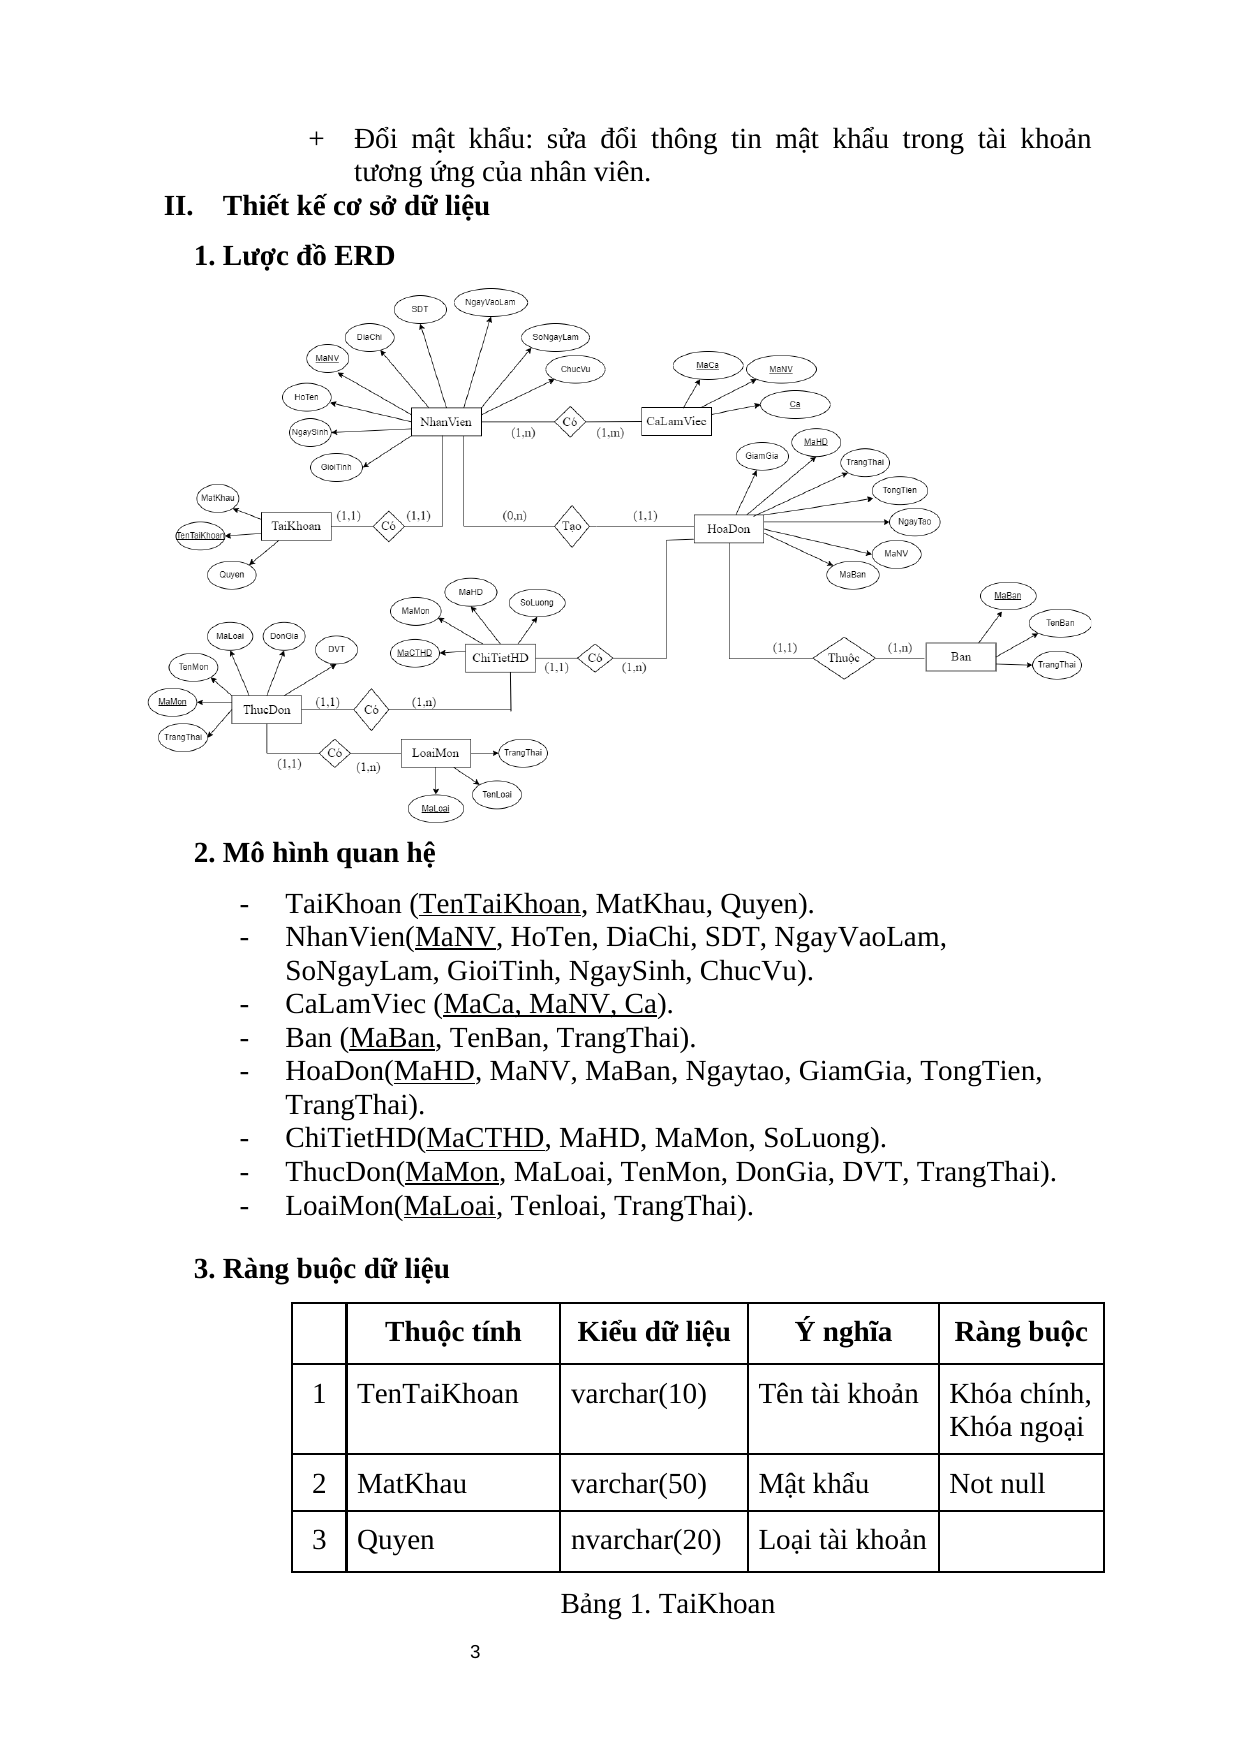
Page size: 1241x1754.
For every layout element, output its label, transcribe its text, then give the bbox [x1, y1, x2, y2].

list Thiết kế cơ sở dữ liệu [193, 188, 1093, 221]
list TaiKhoan (TenTaiKhoan, MatKhau, Quyen). [239, 886, 1093, 919]
table_cell varchar(50) [561, 1455, 747, 1510]
list LoaiMon(MaLoai, Tenloai, TrangThai). [239, 1188, 1093, 1221]
list HoaDon(MaHD, MaNV, MaBan, Ngaytao, GiamGia, TongTien, TrangThai). [239, 1053, 1093, 1121]
table_header Thuộc tính [348, 1304, 559, 1363]
list Ràng buộc dữ liệu [193, 1251, 1093, 1285]
picture [147, 288, 1092, 823]
table_cell varchar(10) [561, 1365, 747, 1453]
table_cell 1 [293, 1365, 345, 1453]
text Bảng 1. TaiKhoan [243, 1586, 1093, 1619]
table_cell Khóa chính, Khóa ngoại [940, 1365, 1103, 1453]
table_cell MatKhau [348, 1455, 559, 1510]
table_cell Not null [940, 1455, 1103, 1510]
table_cell Mật khẩu [749, 1455, 938, 1510]
table_cell Loại tài khoản [749, 1512, 938, 1571]
list ChiTietHD(MaCTHD, MaHD, MaMon, SoLuong). [239, 1121, 1093, 1154]
table_header Kiểu dữ liệu [561, 1304, 747, 1363]
list Đổi mật khẩu: sửa đổi thông tin mật khẩu trong tài khoản tương ứng của nhân viên. [308, 121, 1093, 188]
table_header Ý nghĩa [749, 1304, 938, 1363]
list CaLamViec (MaCa, MaNV, Ca). [239, 986, 1093, 1020]
list Lược đồ ERD [193, 238, 1093, 272]
table_header Ràng buộc [940, 1304, 1103, 1363]
list ThucDon(MaMon, MaLoai, TenMon, DonGia, DVT, TrangThai). [239, 1154, 1093, 1188]
table_header [293, 1304, 345, 1363]
list Mô hình quan hệ [193, 836, 1093, 869]
list Ban (MaBan, TenBan, TrangThai). [239, 1020, 1093, 1053]
table_cell [940, 1512, 1103, 1571]
table_cell 2 [293, 1455, 345, 1510]
table_cell Tên tài khoản [749, 1365, 938, 1453]
table_cell Quyen [348, 1512, 559, 1571]
table_cell TenTaiKhoan [348, 1365, 559, 1453]
table_cell 3 [293, 1512, 345, 1571]
list NhanVien(MaNV, HoTen, DiaChi, SDT, NgayVaoLam, SoNgayLam, GioiTinh, NgaySinh, ChucVu). [239, 919, 1093, 986]
table_cell nvarchar(20) [561, 1512, 747, 1571]
